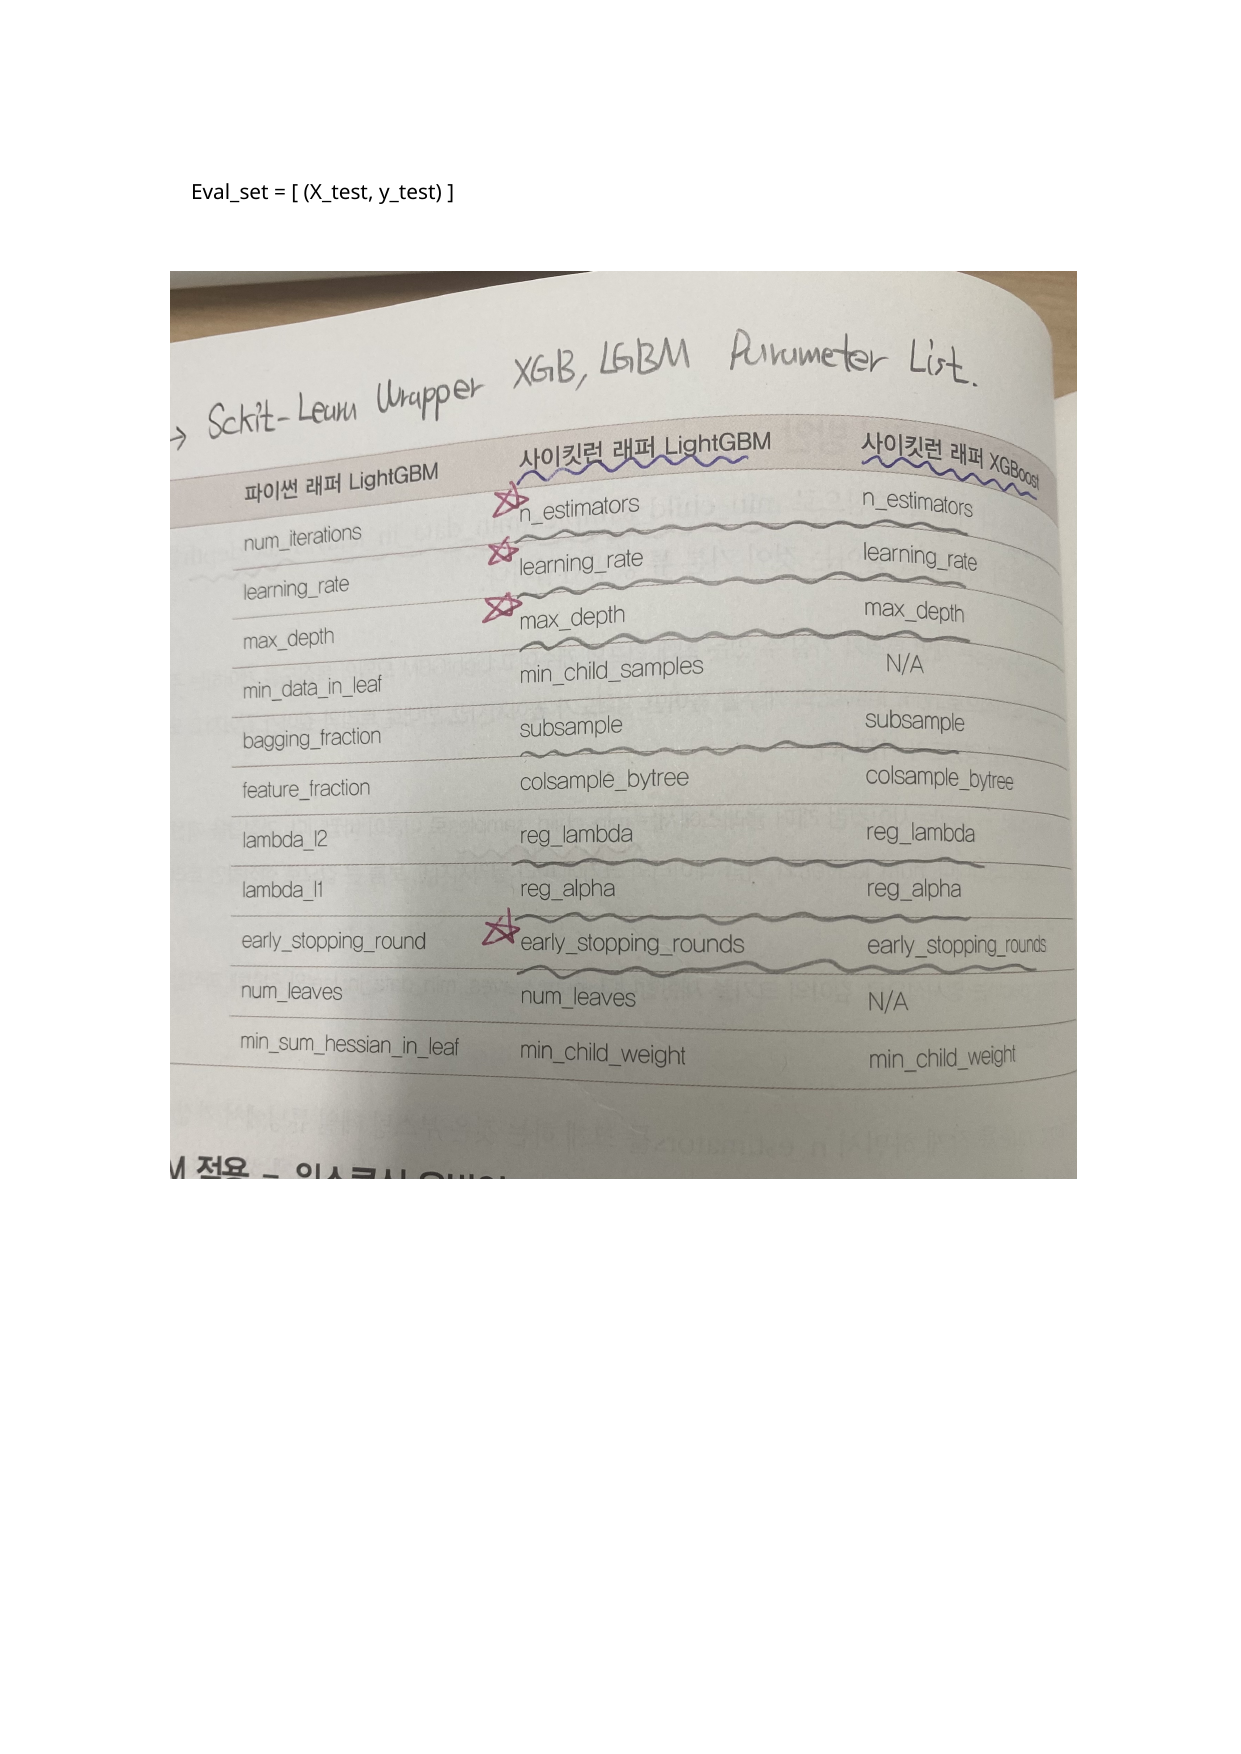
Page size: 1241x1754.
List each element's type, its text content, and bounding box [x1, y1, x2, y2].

picture [170, 271, 1077, 1179]
text Eval_set = [ (X_test, y_test) ] [171, 177, 1090, 206]
